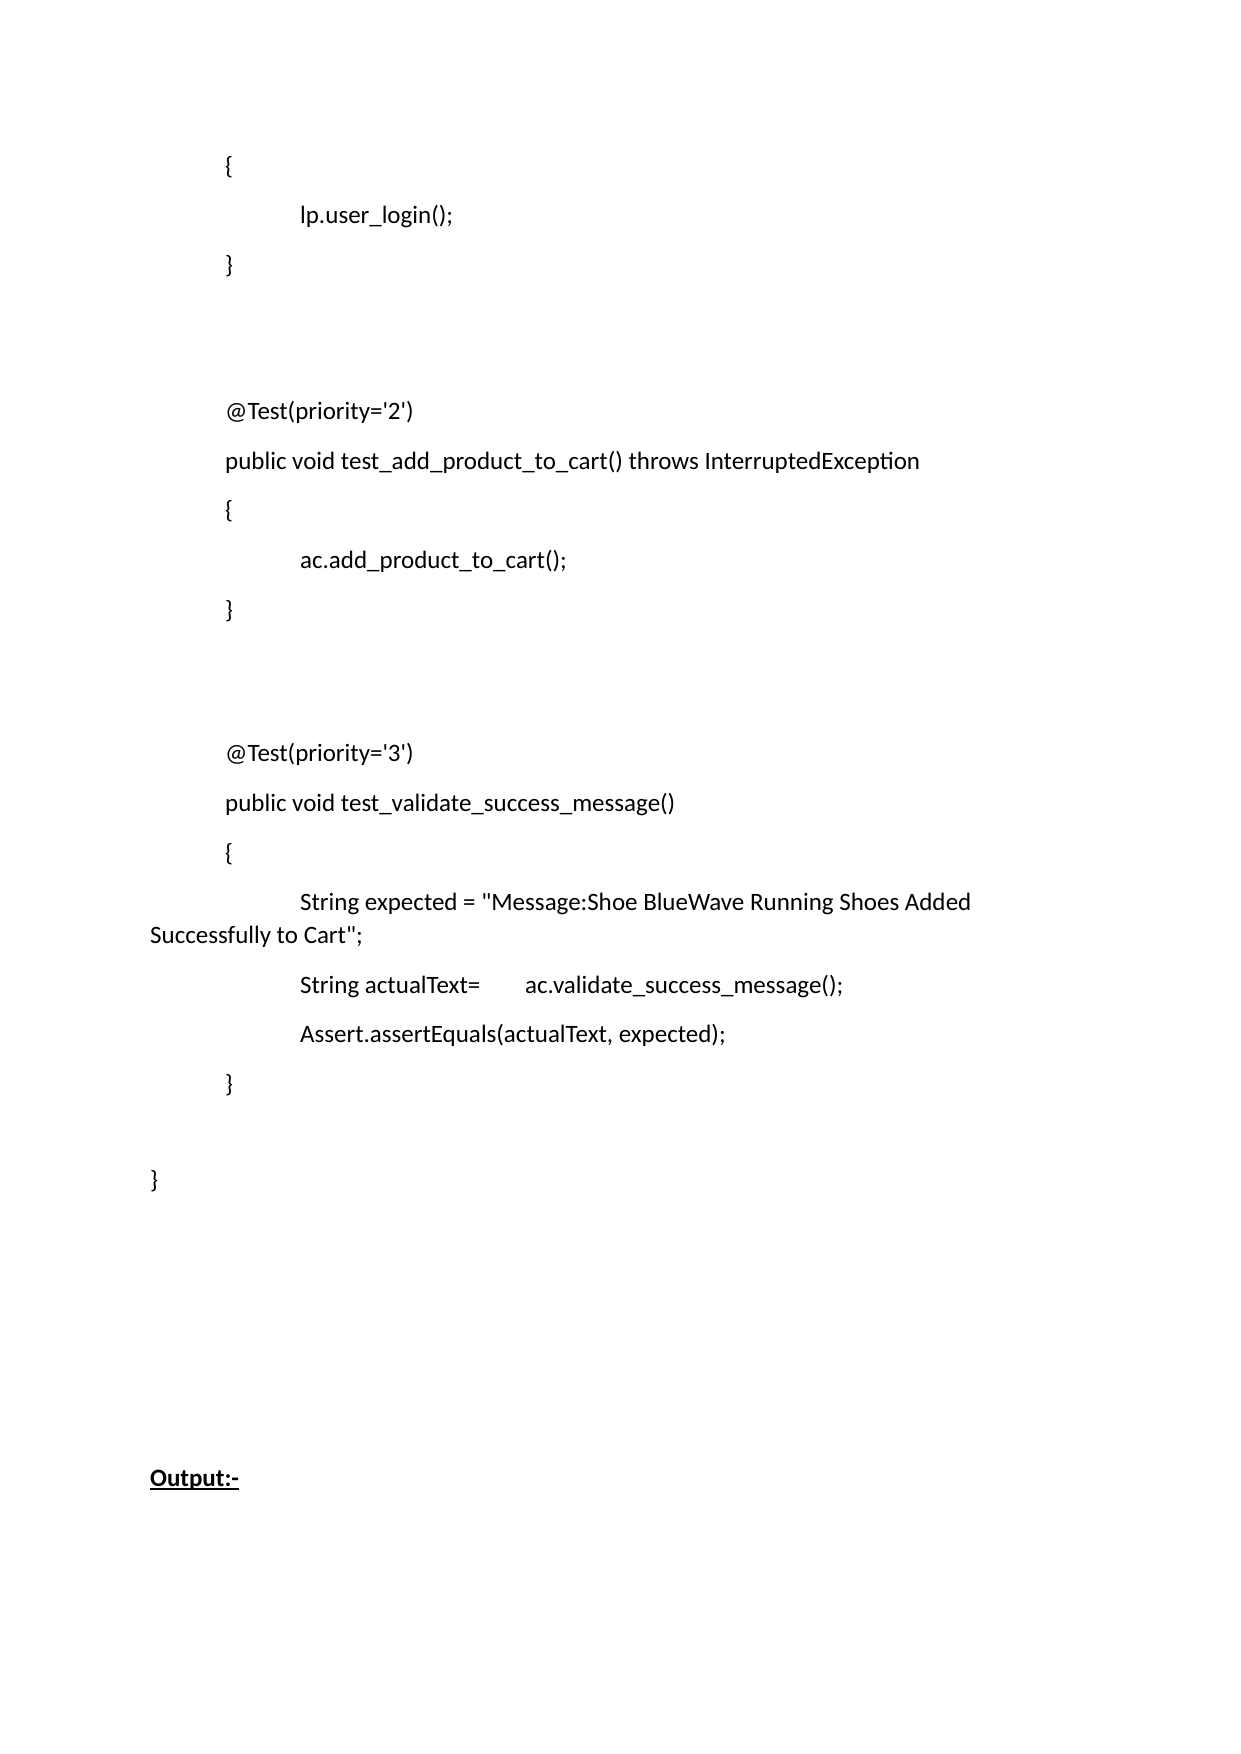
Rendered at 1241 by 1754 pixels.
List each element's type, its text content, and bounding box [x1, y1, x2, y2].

text } [150, 1068, 1090, 1098]
text Assert.assertEquals(actualText, expected); [150, 1018, 1090, 1049]
text Output:- [150, 1462, 1090, 1493]
text public void test_validate_success_message() [150, 787, 1090, 818]
text } [150, 249, 1090, 280]
text String expected = "Message:Shoe BlueWave Running Shoes Added Successfully to Cart"; [150, 886, 1090, 950]
text String actualText= ac.validate_success_message(); [150, 969, 1090, 999]
text } [150, 594, 1090, 624]
text public void test_add_product_to_cart() throws InterruptedException [150, 445, 1090, 476]
text { [150, 494, 1090, 525]
text { [150, 837, 1090, 867]
text lp.user_login(); [150, 199, 1090, 230]
text } [150, 1164, 1090, 1195]
text ac.add_product_to_cart(); [150, 544, 1090, 575]
text @Test(priority='2') [150, 395, 1090, 426]
text { [150, 150, 1090, 181]
text @Test(priority='3') [150, 737, 1090, 768]
